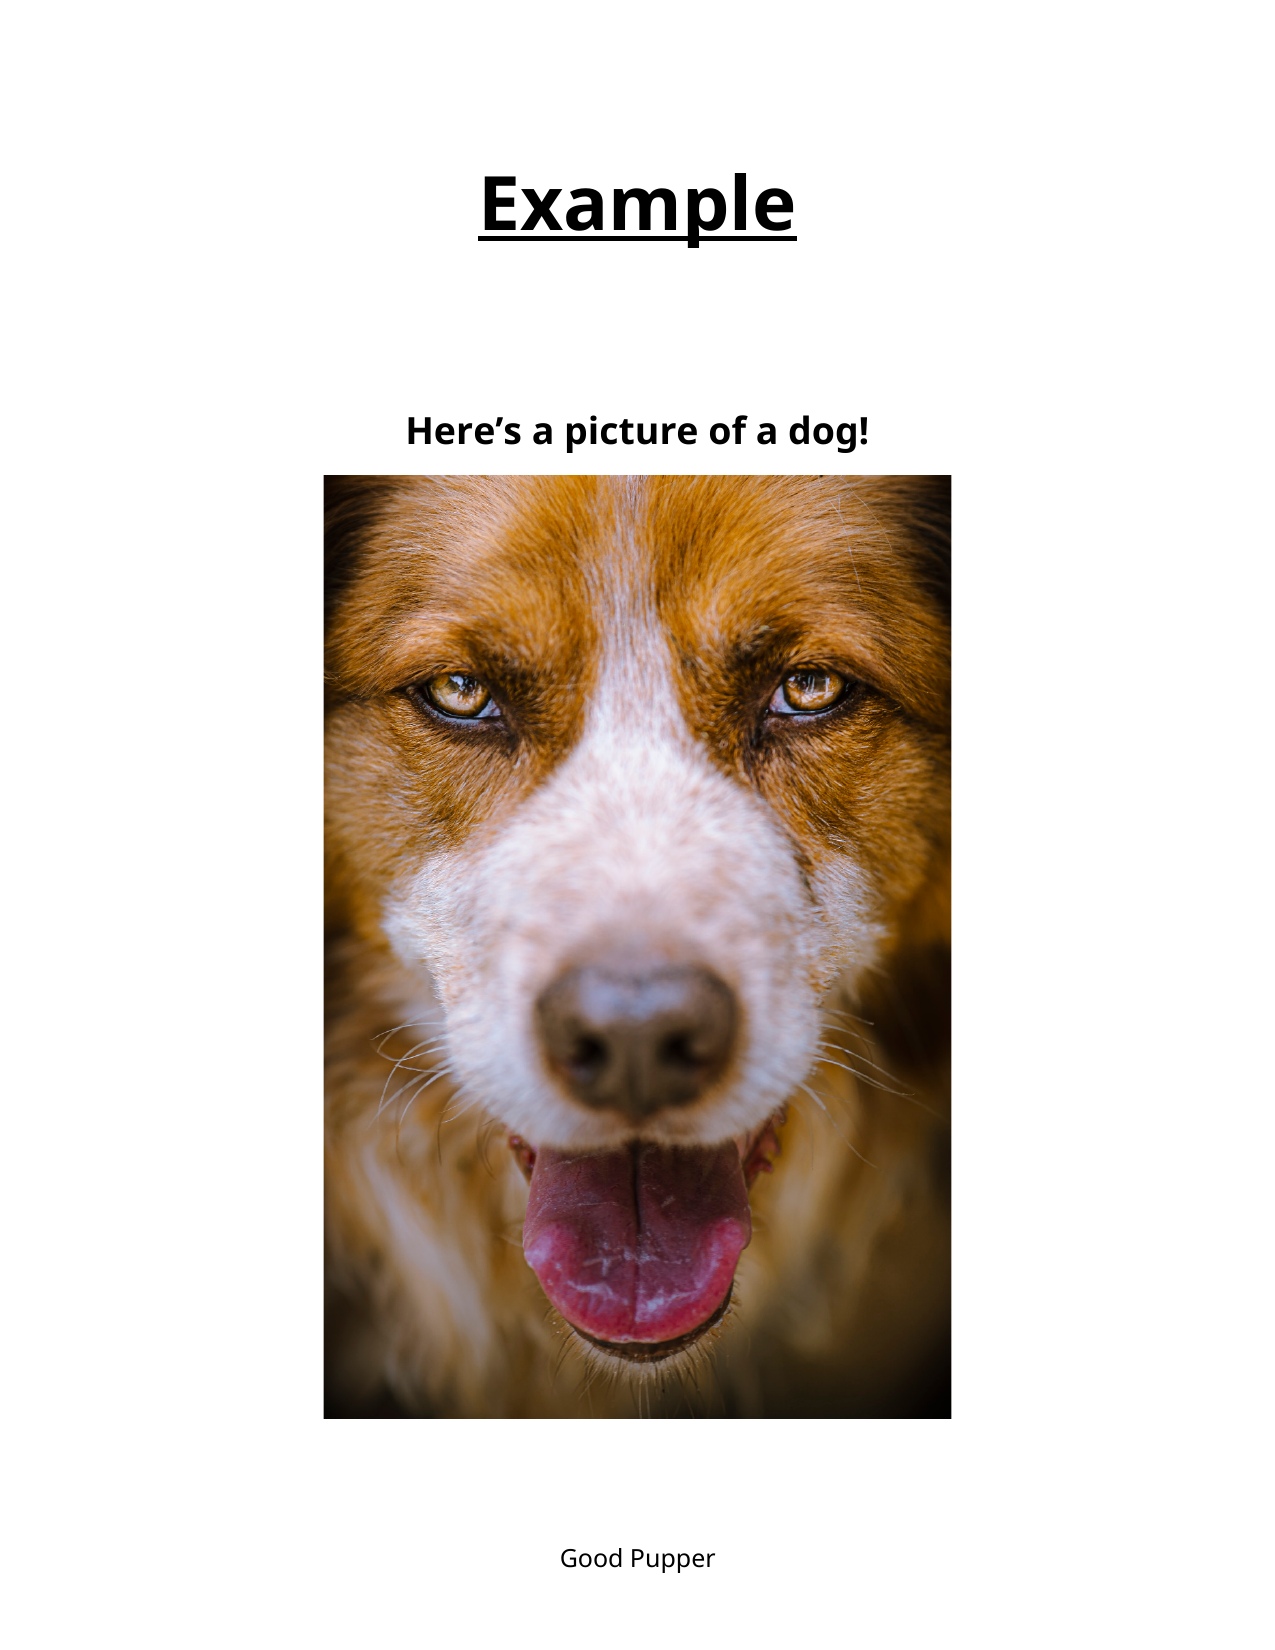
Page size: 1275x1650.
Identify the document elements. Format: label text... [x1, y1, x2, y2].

picture [323, 475, 952, 1419]
text Here’s a picture of a dog! [150, 404, 1125, 455]
text Example [150, 150, 1125, 252]
